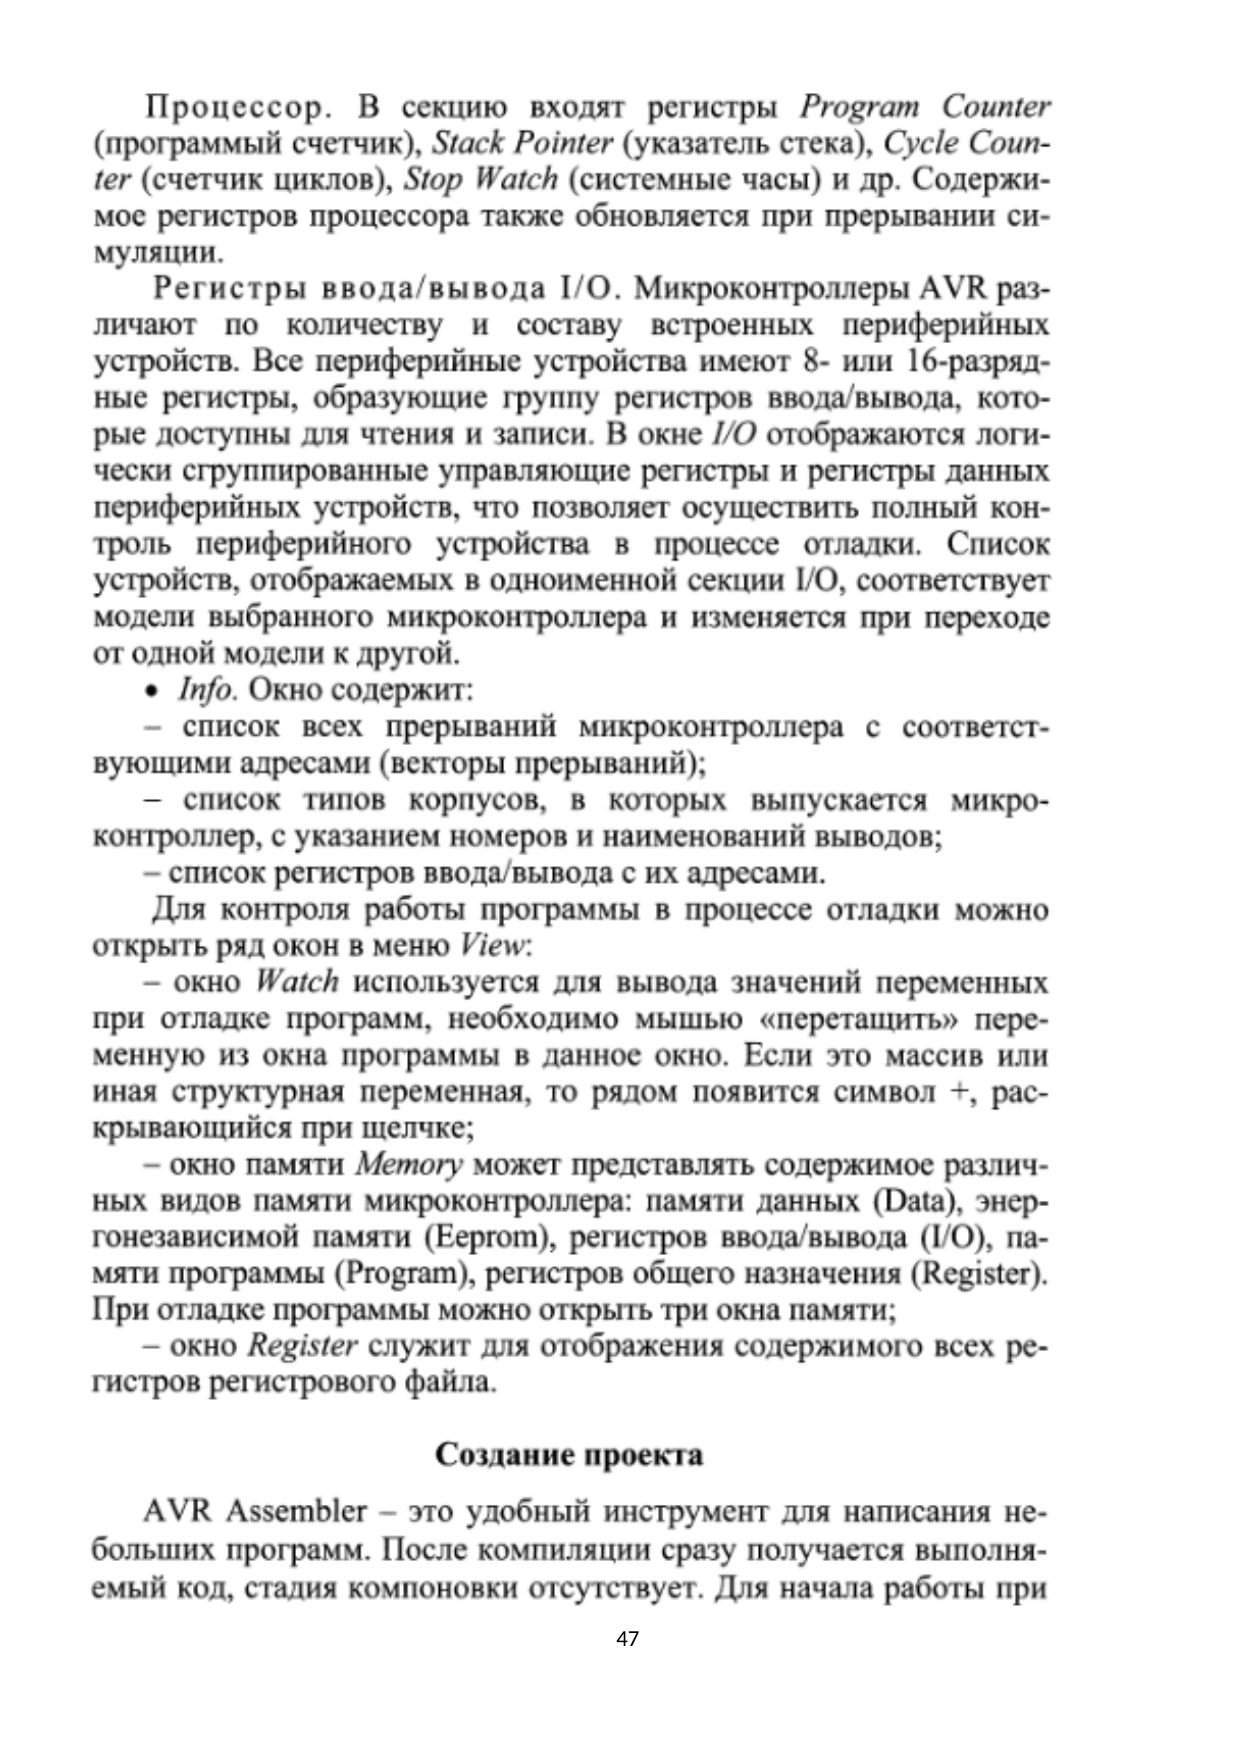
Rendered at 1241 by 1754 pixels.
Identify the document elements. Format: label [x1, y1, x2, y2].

picture [88, 88, 1071, 1610]
